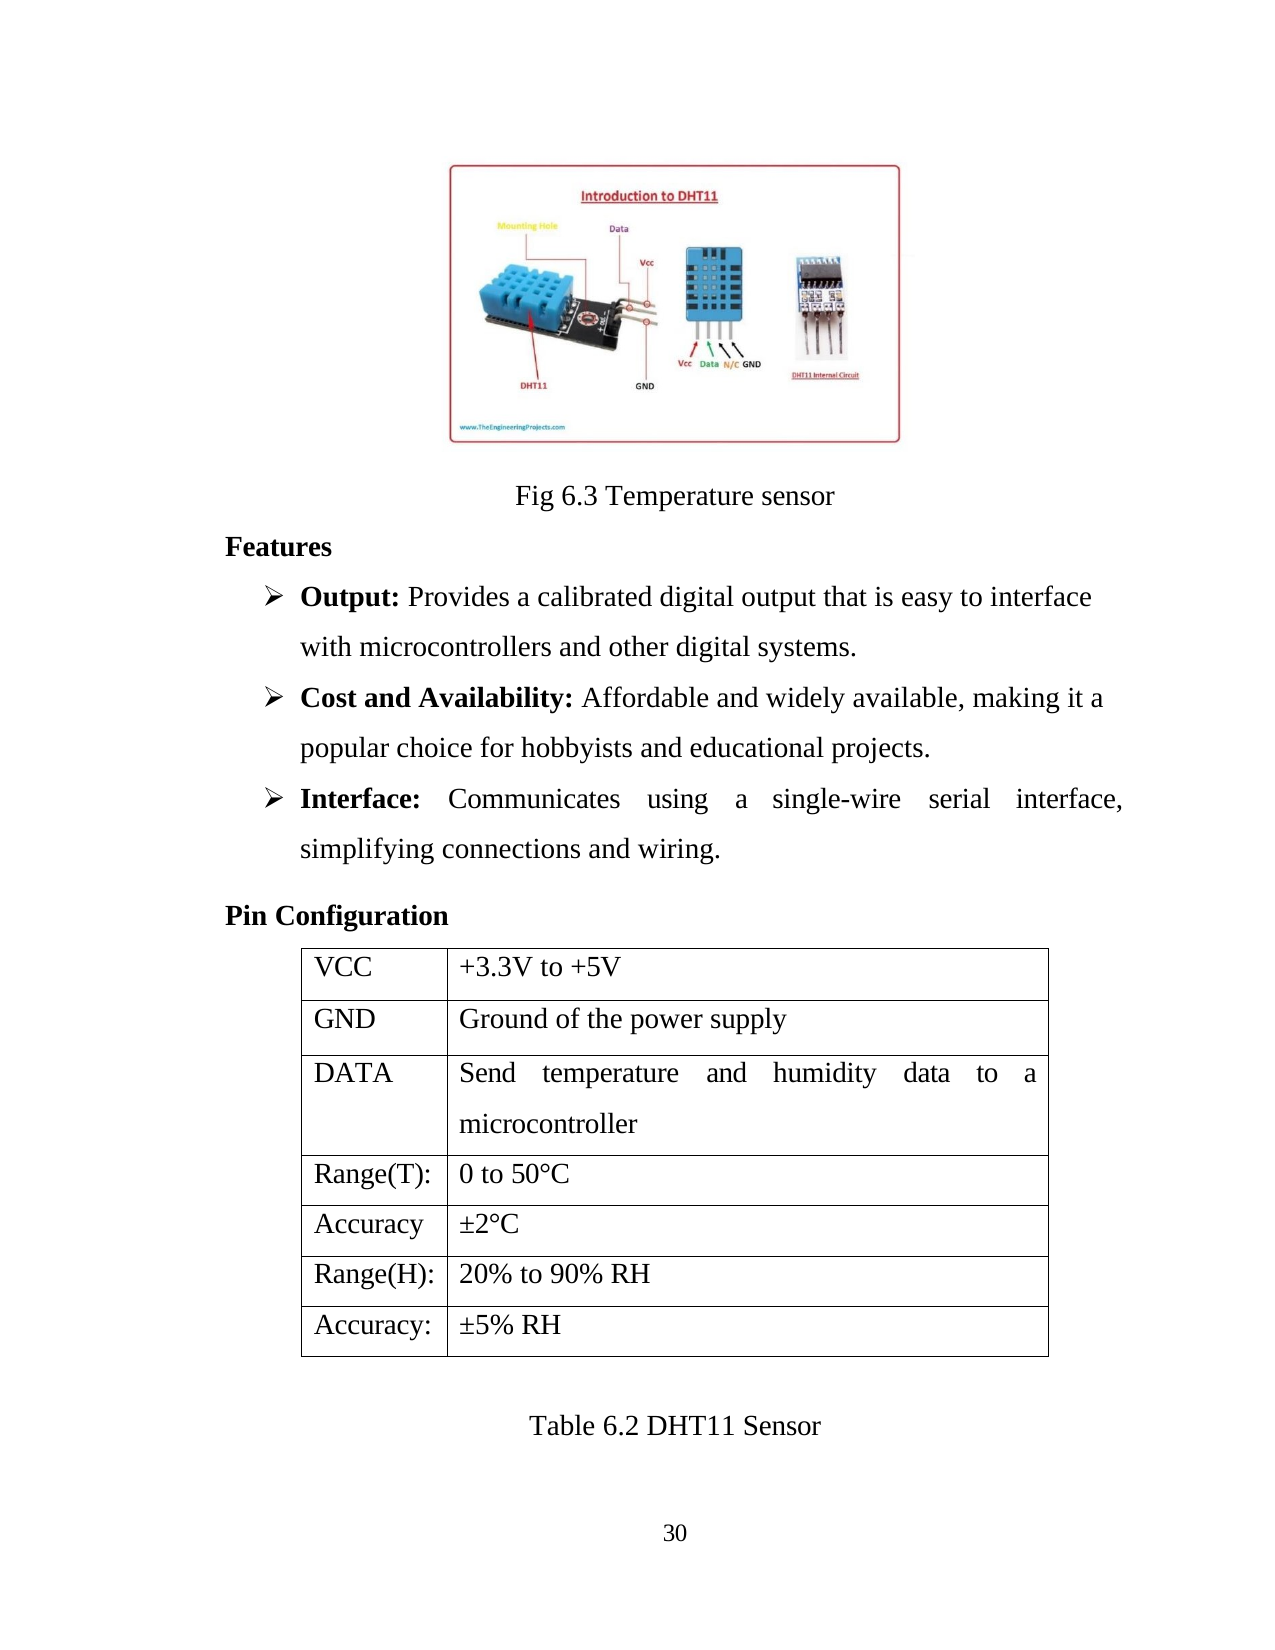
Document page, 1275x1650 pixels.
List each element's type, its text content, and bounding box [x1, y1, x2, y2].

table_cell 20% to 90% RH [448, 1257, 1048, 1306]
list Output: Provides a calibrated digital output that is easy to interface with microcontrollers and other digital systems. [262, 579, 1125, 663]
table_cell DATA [302, 1056, 447, 1155]
table_cell ±5% RH [448, 1307, 1048, 1356]
table_cell Accuracy [302, 1206, 447, 1256]
table_header VCC [302, 949, 447, 1000]
text Fig 6.3 Temperature sensor [75, 478, 1275, 512]
text Table 6.2 DHT11 Sensor [75, 1408, 1275, 1441]
table_cell GND [302, 1001, 447, 1054]
subtitle Features [225, 529, 1275, 562]
table_cell 0 to 50°C [448, 1156, 1048, 1205]
table_cell ±2°C [448, 1206, 1048, 1256]
table_cell Send temperature and humidity data to a microcontroller [448, 1056, 1048, 1155]
table_cell Range(T): [302, 1156, 447, 1205]
table_cell Accuracy: [302, 1307, 447, 1356]
subtitle Pin Configuration [225, 898, 1275, 932]
list Interface: Communicates using a single-wire serial interface, simplifying connections and wiring. [262, 781, 1125, 865]
table_cell Ground of the power supply [448, 1001, 1048, 1054]
table_header +3.3V to +5V [448, 949, 1048, 1000]
picture [441, 156, 916, 452]
table_cell Range(H): [302, 1257, 447, 1306]
list Cost and Availability: Affordable and widely available, making it a popular choice for hobbyists and educational projects. [262, 680, 1125, 764]
